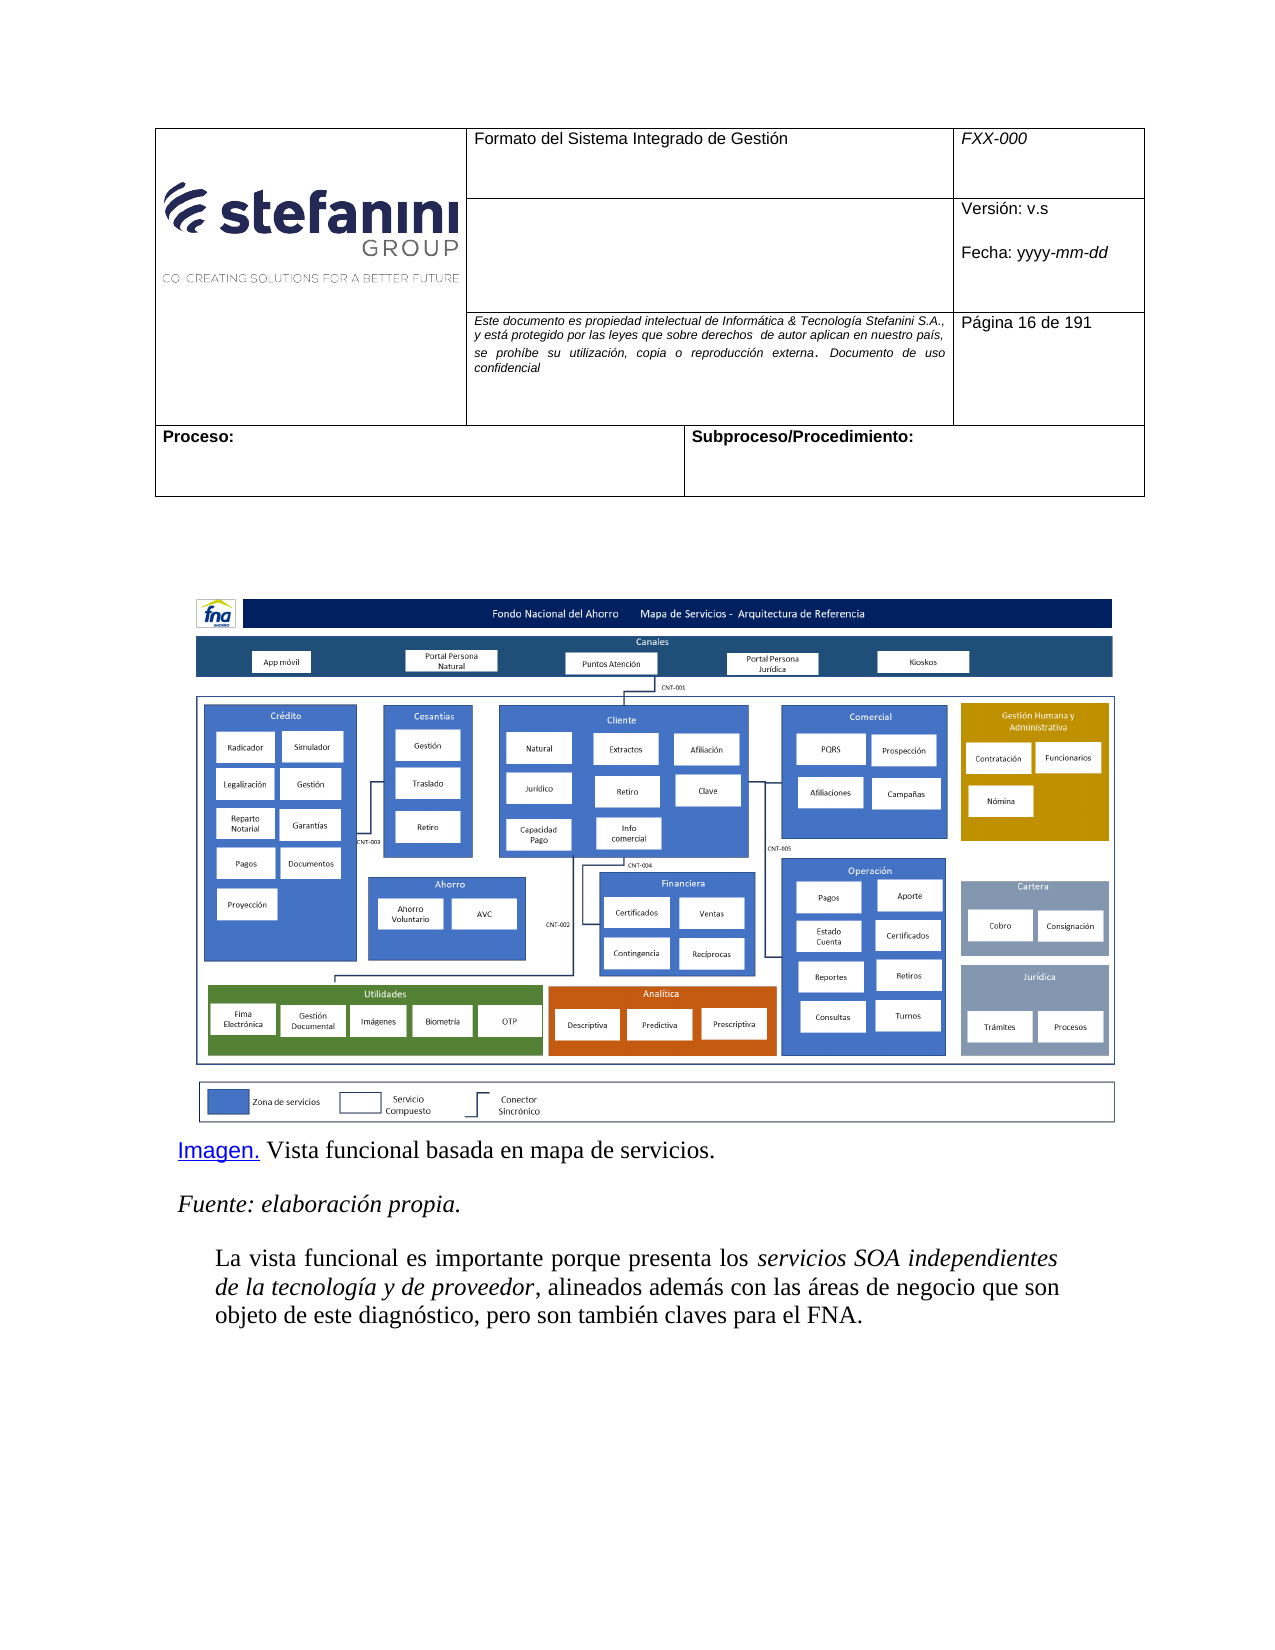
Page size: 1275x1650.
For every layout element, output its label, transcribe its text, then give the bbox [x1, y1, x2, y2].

text Fuente: elaboración propia. [177, 1189, 1098, 1218]
text La vista funcional es importante porque presenta los servicios SOA independientes de la tecnología y de proveedor, alineados además con las áreas de negocio que son objeto de este diagnóstico, pero son también claves para el FNA. [215, 1243, 1060, 1329]
picture [162, 182, 460, 286]
text Imagen. Vista funcional basada en mapa de servicios. [177, 1135, 1098, 1164]
picture [196, 599, 1115, 1123]
